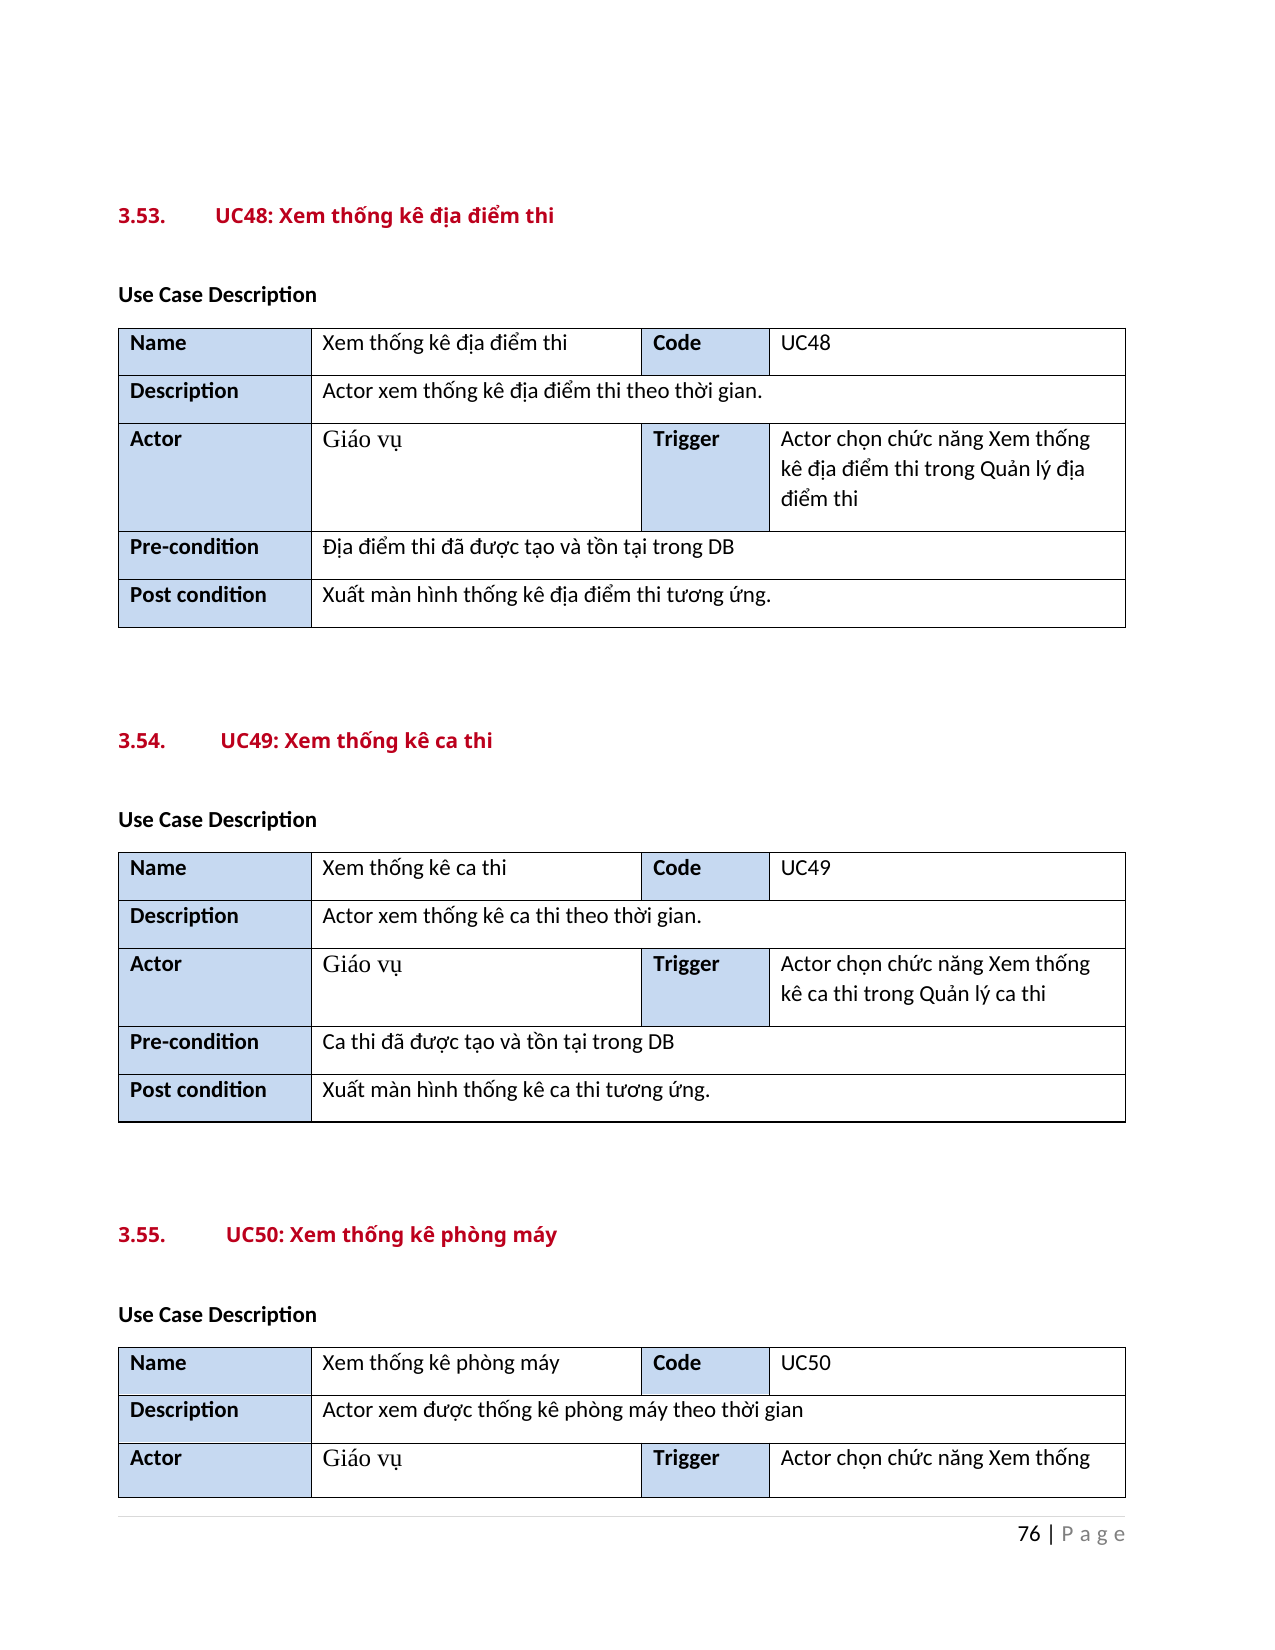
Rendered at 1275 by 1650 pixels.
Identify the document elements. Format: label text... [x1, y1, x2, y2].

table_header Name [119, 1348, 311, 1394]
table_cell Pre-condition [119, 1027, 311, 1074]
table_cell Actor [119, 424, 311, 531]
table_cell Giáo vụ [312, 949, 641, 1026]
table_header Xem thống kê ca thi [312, 853, 641, 900]
table_cell Trigger [642, 1444, 769, 1497]
table_cell Description [119, 376, 311, 423]
table_cell Trigger [642, 424, 769, 531]
subtitle UC49: Xem thống kê ca thi [118, 726, 1125, 754]
table_header UC48 [770, 329, 1125, 375]
table_cell Actor [119, 949, 311, 1026]
table_cell Actor xem thống kê ca thi theo thời gian. [312, 901, 1125, 948]
table_cell Actor chọn chức năng Xem thống kê ca thi trong Quản lý ca thi [770, 949, 1125, 1026]
table_cell Actor xem được thống kê phòng máy theo thời gian [312, 1396, 1125, 1442]
table_cell Xuất màn hình thống kê địa điểm thi tương ứng. [312, 580, 1125, 627]
table_header Name [119, 329, 311, 375]
text Use Case Description [118, 805, 1125, 833]
table_cell Actor chọn chức năng Xem thống kê địa điểm thi trong Quản lý địa điểm thi [770, 424, 1125, 531]
table_header Xem thống kê phòng máy [312, 1348, 641, 1394]
table_cell Pre-condition [119, 532, 311, 579]
text Use Case Description [118, 1300, 1125, 1328]
table_header Name [119, 853, 311, 900]
table_header Code [642, 329, 769, 375]
subtitle UC48: Xem thống kê địa điểm thi [118, 201, 1125, 229]
table_cell Description [119, 901, 311, 948]
subtitle UC50: Xem thống kê phòng máy [118, 1220, 1125, 1249]
table_cell Xuất màn hình thống kê ca thi tương ứng. [312, 1075, 1125, 1121]
table_cell Description [119, 1396, 311, 1442]
table_cell Giáo vụ [312, 1444, 641, 1497]
table_header Xem thống kê địa điểm thi [312, 329, 641, 375]
table_cell Actor [119, 1444, 311, 1497]
table_cell Ca thi đã được tạo và tồn tại trong DB [312, 1027, 1125, 1074]
table_cell Địa điểm thi đã được tạo và tồn tại trong DB [312, 532, 1125, 579]
table_cell Post condition [119, 580, 311, 627]
table_header Code [642, 1348, 769, 1394]
table_header UC50 [770, 1348, 1125, 1394]
table_cell Actor xem thống kê địa điểm thi theo thời gian. [312, 376, 1125, 423]
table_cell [770, 1444, 1125, 1497]
table_header Code [642, 853, 769, 900]
table_cell Post condition [119, 1075, 311, 1121]
text Use Case Description [118, 281, 1125, 308]
table_header UC49 [770, 853, 1125, 900]
table_cell Trigger [642, 949, 769, 1026]
table_cell Giáo vụ [312, 424, 641, 531]
